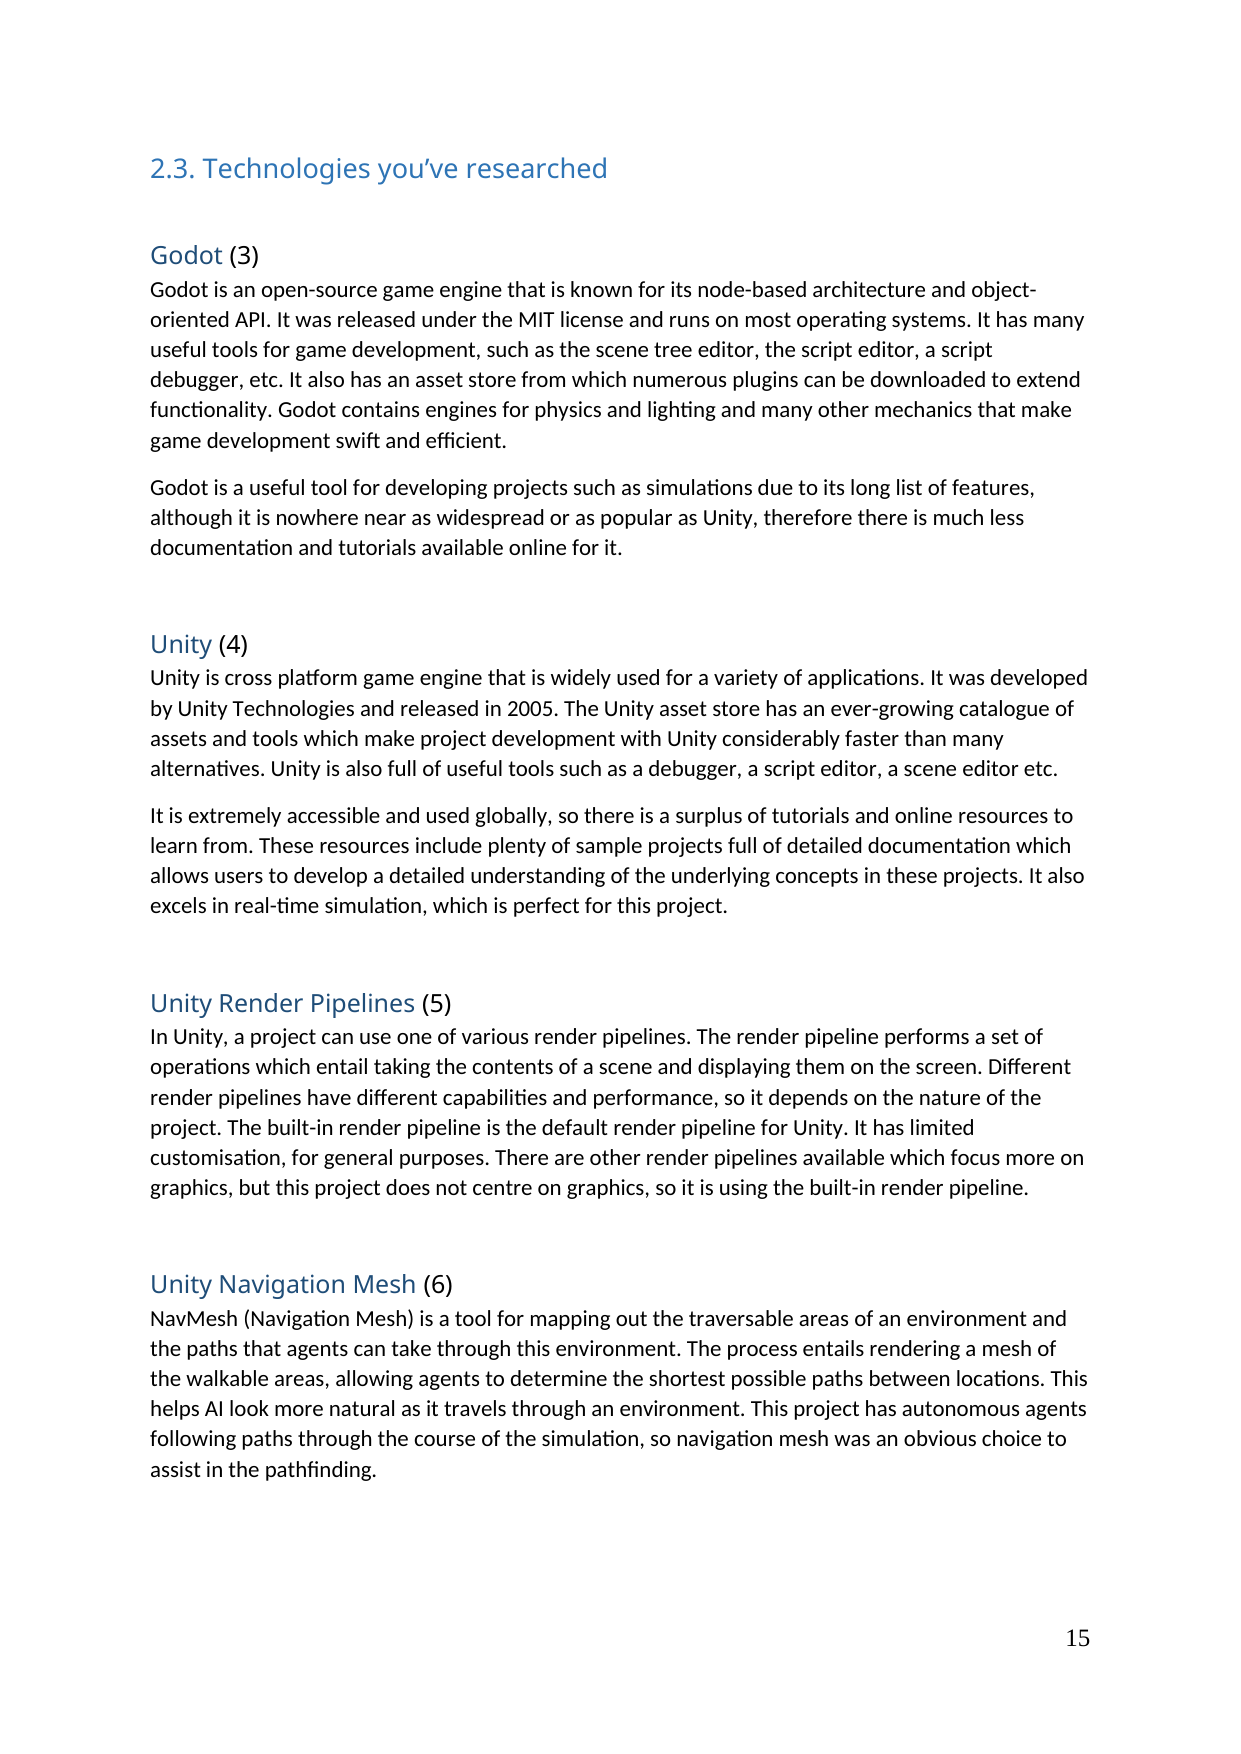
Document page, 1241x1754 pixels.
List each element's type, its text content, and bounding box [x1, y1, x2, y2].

subtitle 2.3. Technologies you’ve researched [150, 150, 1090, 187]
text Godot is a useful tool for developing projects such as simulations due to its long list of features, although it is nowhere near as widespread or as popular as Unity, therefore there is much less documentation and tutorials available online for it. [150, 473, 1090, 561]
text Godot is an open-source game engine that is known for its node-based architecture and object-oriented API. It was released under the MIT license and runs on most operating systems. It has many useful tools for game development, such as the scene tree editor, the script editor, a script debugger, etc. It also has an asset store from which numerous plugins can be downloaded to extend functionality. Godot contains engines for physics and lighting and many other mechanics that make game development swift and efficient. [150, 275, 1090, 454]
subtitle Unity Render Pipelines (5) [150, 985, 1090, 1019]
text In Unity, a project can use one of various render pipelines. The render pipeline performs a set of operations which entail taking the contents of a scene and displaying them on the screen. Different render pipelines have different capabilities and performance, so it depends on the nature of the project. The built-in render pipeline is the default render pipeline for Unity. It has limited customisation, for general purposes. There are other render pipelines available which focus more on graphics, but this project does not centre on graphics, so it is using the built-in render pipeline. [150, 1022, 1090, 1201]
text Unity is cross platform game engine that is widely used for a variety of applications. It was developed by Unity Technologies and released in 2005. The Unity asset store has an ever-growing catalogue of assets and tools which make project development with Unity considerably faster than many alternatives. Unity is also full of useful tools such as a debugger, a script editor, a scene editor etc. [150, 663, 1090, 782]
subtitle Unity Navigation Mesh (6) [150, 1267, 1090, 1301]
text It is extremely accessible and used globally, so there is a surplus of tutorials and online resources to learn from. These resources include plenty of sample projects full of detailed documentation which allows users to develop a detailed understanding of the underlying concepts in these projects. It also excels in real-time simulation, which is perfect for this project. [150, 801, 1090, 920]
text NavMesh (Navigation Mesh) is a tool for mapping out the traversable areas of an environment and the paths that agents can take through this environment. The process entails rendering a mesh of the walkable areas, allowing agents to determine the shortest possible paths between locations. This helps AI look more natural as it travels through an environment. This project has autonomous agents following paths through the course of the simulation, so navigation mesh was an obvious choice to assist in the pathfinding. [150, 1304, 1090, 1483]
subtitle Unity (4) [150, 627, 1090, 661]
subtitle Godot (3) [150, 238, 1090, 272]
